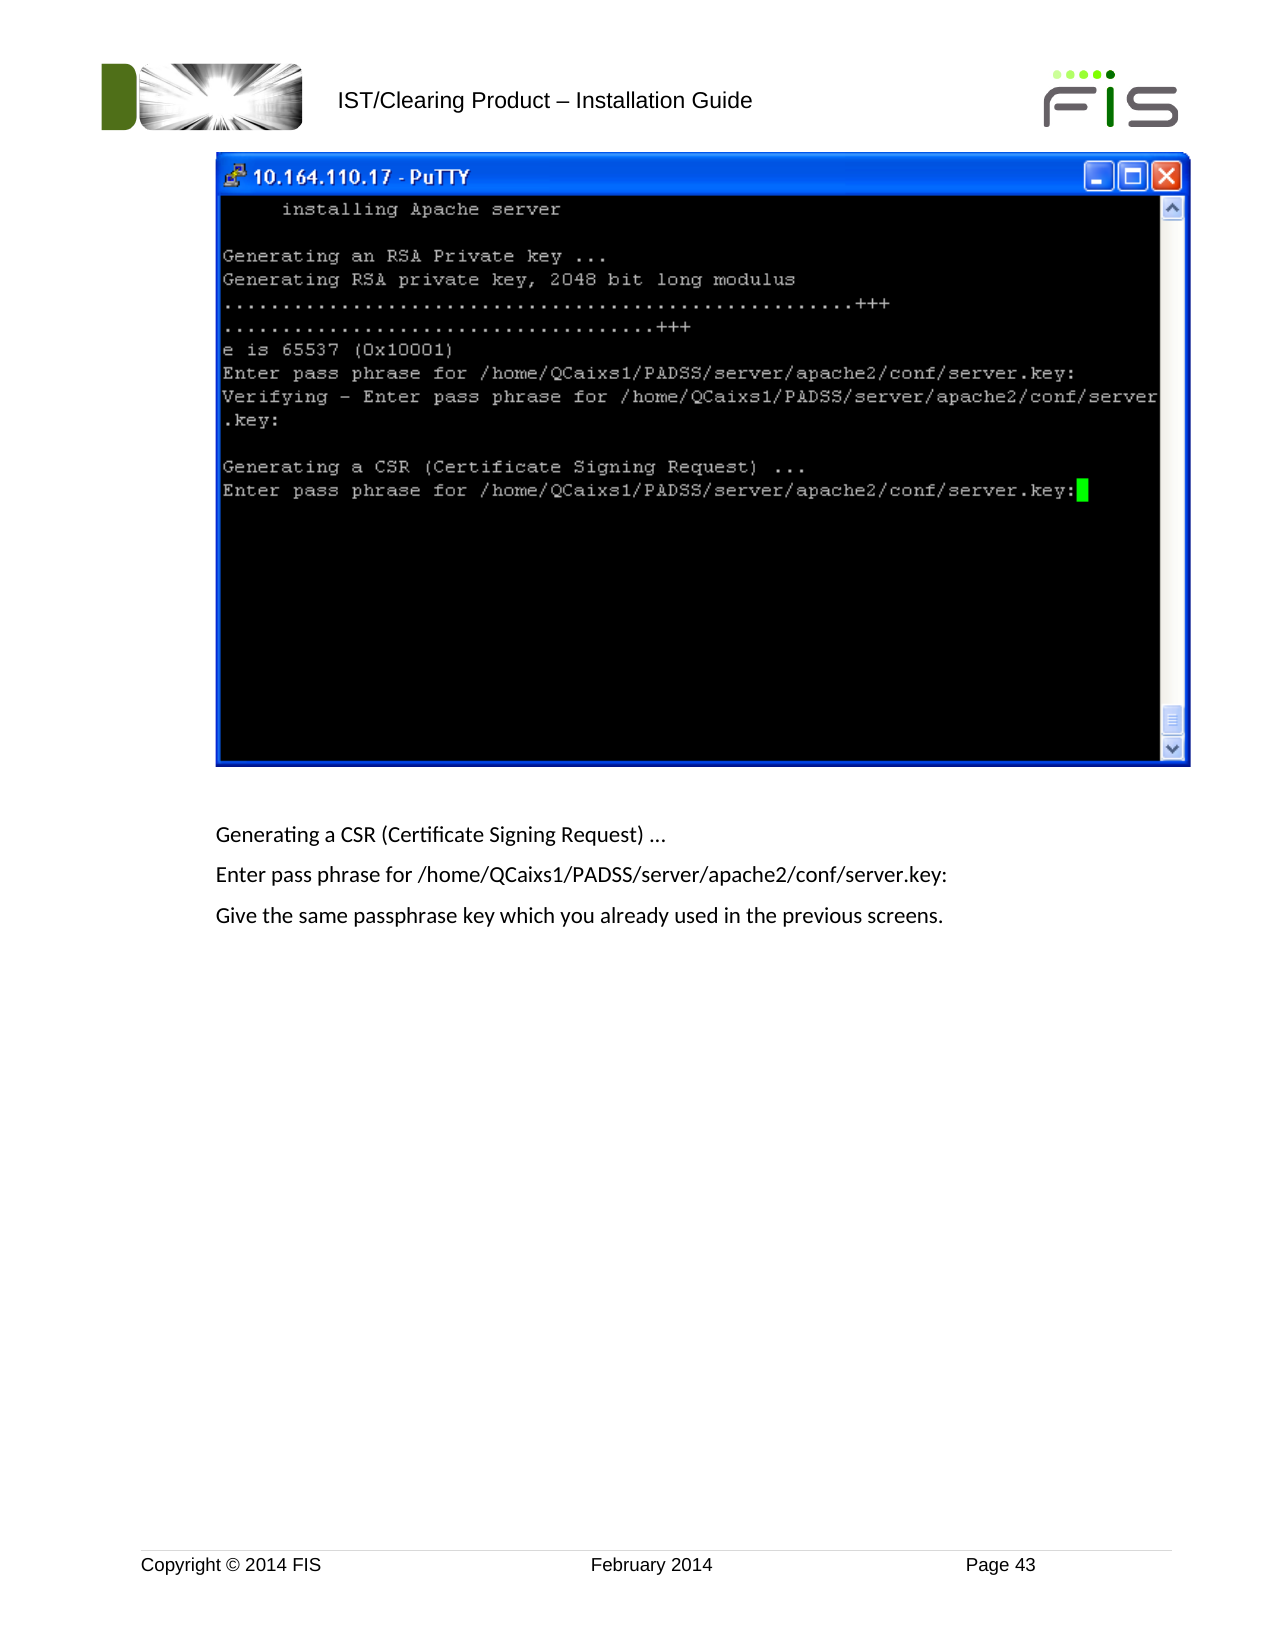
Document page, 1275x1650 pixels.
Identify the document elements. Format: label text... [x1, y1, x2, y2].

text Give the same passphrase key which you already used in the previous screens. [216, 901, 1172, 929]
picture [1043, 70, 1179, 127]
picture [215, 152, 1191, 767]
picture [101, 51, 313, 146]
text Generating a CSR (Certificate Signing Request) ... [216, 820, 1172, 848]
text Enter pass phrase for /home/QCaixs1/PADSS/server/apache2/conf/server.key: [216, 860, 1172, 888]
